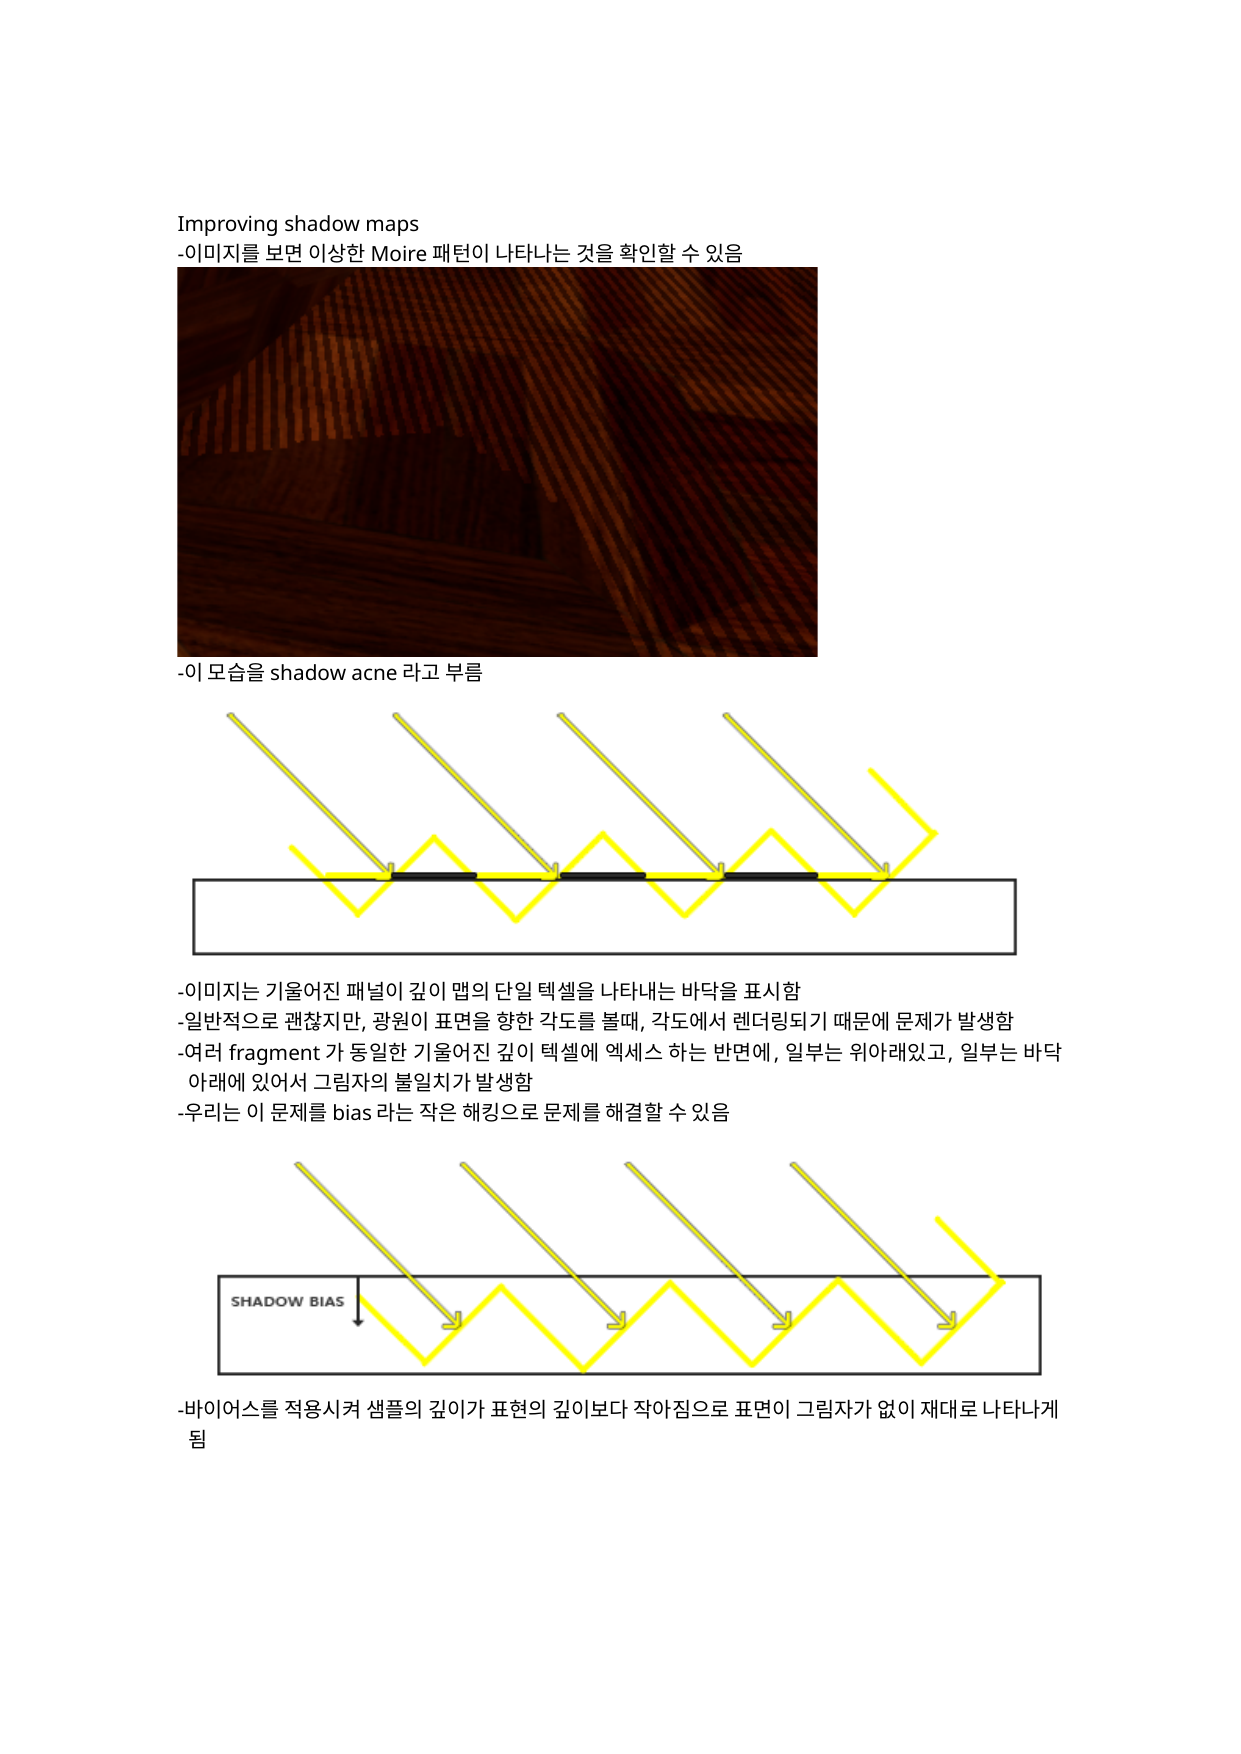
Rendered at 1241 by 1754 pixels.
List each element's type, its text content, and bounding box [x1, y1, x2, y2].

text -이미지를 보면 이상한 Moire 패턴이 나타나는 것을 확인할 수 있음 [177, 237, 1063, 267]
text -우리는 이 문제를 bias라는 작은 해킹으로 문제를 해결할 수 있음 [177, 1096, 1063, 1127]
text -일반적으로 괜찮지만, 광원이 표면을 향한 각도를 볼때, 각도에서 렌더링되기 때문에 문제가 발생함 [177, 1005, 1063, 1036]
text Improving shadow maps [169, 207, 1071, 237]
picture [177, 267, 818, 657]
picture [177, 686, 1039, 976]
text -여러 fragment가 동일한 기울어진 깊이 텍셀에 엑세스 하는 반면에, 일부는 위아래있고, 일부는 바닥 아래에 있어서 그림자의 불일치가 발생함 [177, 1036, 1063, 1096]
picture [177, 1126, 1056, 1393]
text -이 모습을 shadow acne라고 부름 [177, 656, 1063, 686]
